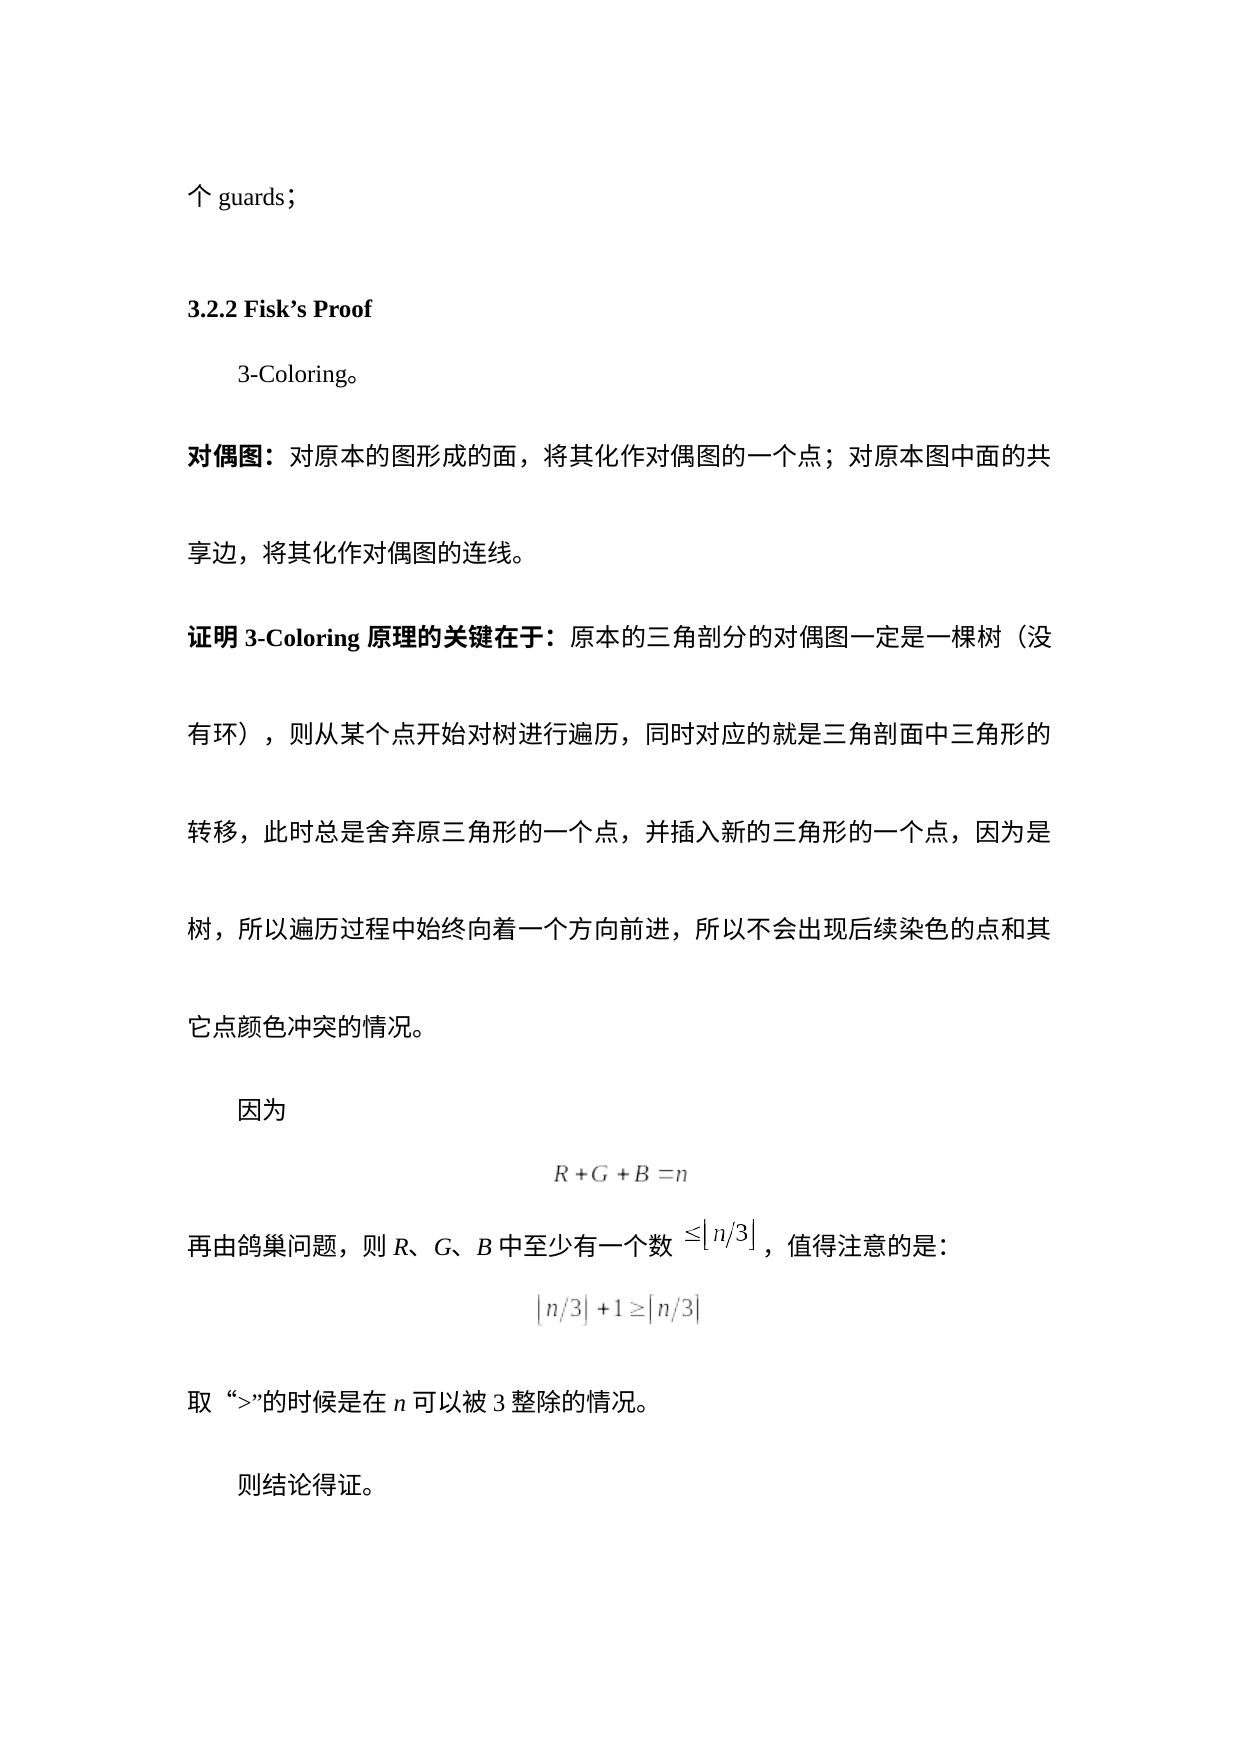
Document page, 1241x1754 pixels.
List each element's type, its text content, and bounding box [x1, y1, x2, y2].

text 再由鸽巢问题，则 R、G、B 中至少有一个数 ，值得注意的是： [187, 1206, 1053, 1271]
text 因为 [187, 1076, 1053, 1141]
text 证明 3-Coloring 原理的关键在于：原本的三角剖分的对偶图一定是一棵树（没有环），则从某个点开始对树进行遍历，同时对应的就是三角剖面中三角形的转移，此时总是舍弃原三角形的一个点，并插入新的三角形的一个点，因为是树，所以遍历过程中始终向着一个方向前进，所以不会出现后续染色的点和其它点颜色冲突的情况。 [187, 603, 1053, 1058]
text 则结论得证。 [187, 1451, 1053, 1516]
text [187, 162, 1053, 227]
text 取“>”的时候是在 n 可以被 3 整除的情况。 [187, 1368, 1053, 1433]
text 3-Coloring。 [187, 339, 1053, 404]
text 3.2.2 Fisk’s Proof [187, 292, 1053, 324]
text 对偶图：对原本的图形成的面，将其化作对偶图的一个点；对原本图中面的共享边，将其化作对偶图的连线。 [187, 422, 1053, 584]
